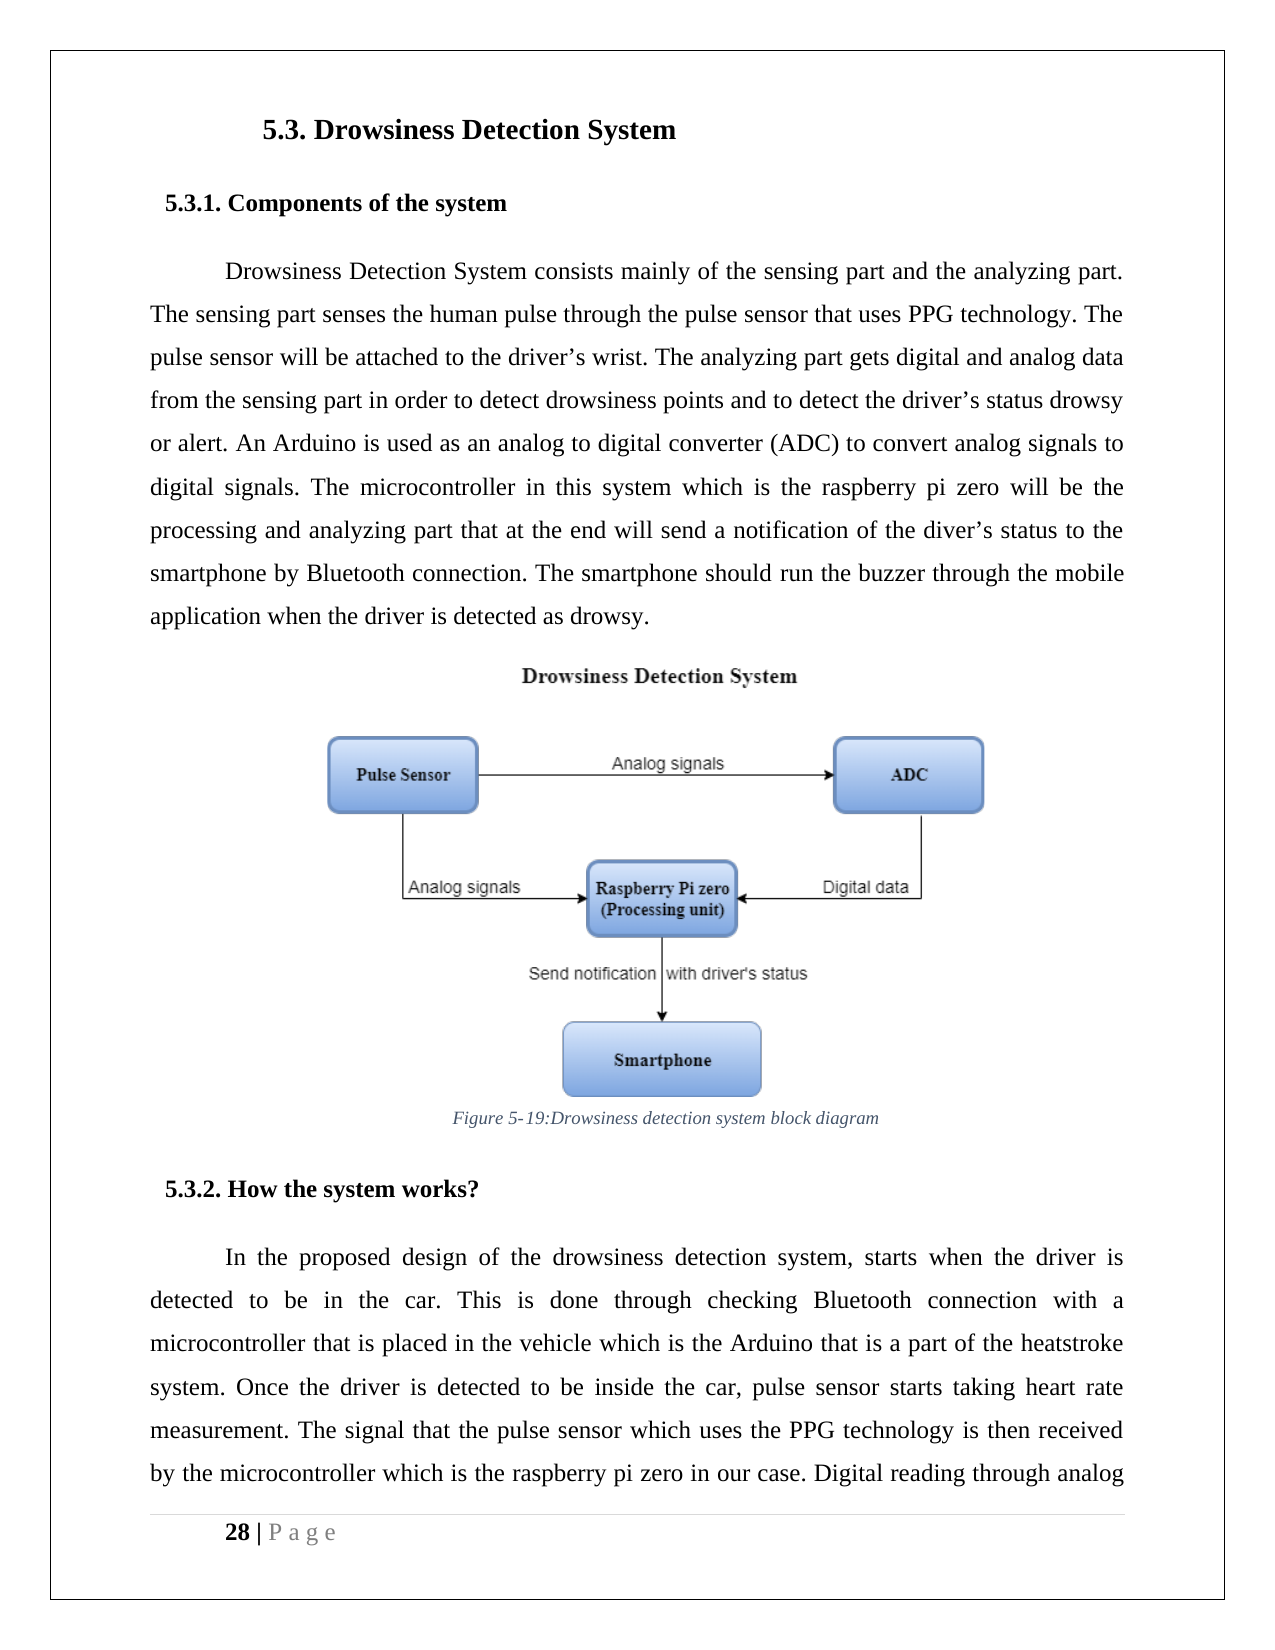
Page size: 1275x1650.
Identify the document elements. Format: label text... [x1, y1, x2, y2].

subtitle How the system works? [165, 1174, 1125, 1203]
picture [327, 651, 985, 1097]
subtitle Components of the system [165, 188, 1125, 217]
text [150, 1242, 1125, 1487]
text Drowsiness Detection System consists mainly of the sensing part and the analyzing part. The sensing part senses the human pulse through the pulse sensor that uses PPG technology. The pulse sensor will be attached to the driver’s wrist. The analyzing part gets digital and analog data from the sensing part in order to detect drowsiness points and to detect the driver’s status drowsy or alert. An Arduino is used as an analog to digital converter (ADC) to convert analog signals to digital signals. The microcontroller in this system which is the raspberry pi zero will be the processing and analyzing part that at the end will send a notification of the diver’s status to the smartphone by Bluetooth connection. The smartphone should run the buzzer through the mobile application when the driver is detected as drowsy. [150, 256, 1125, 630]
subtitle Drowsiness Detection System [187, 112, 1125, 146]
